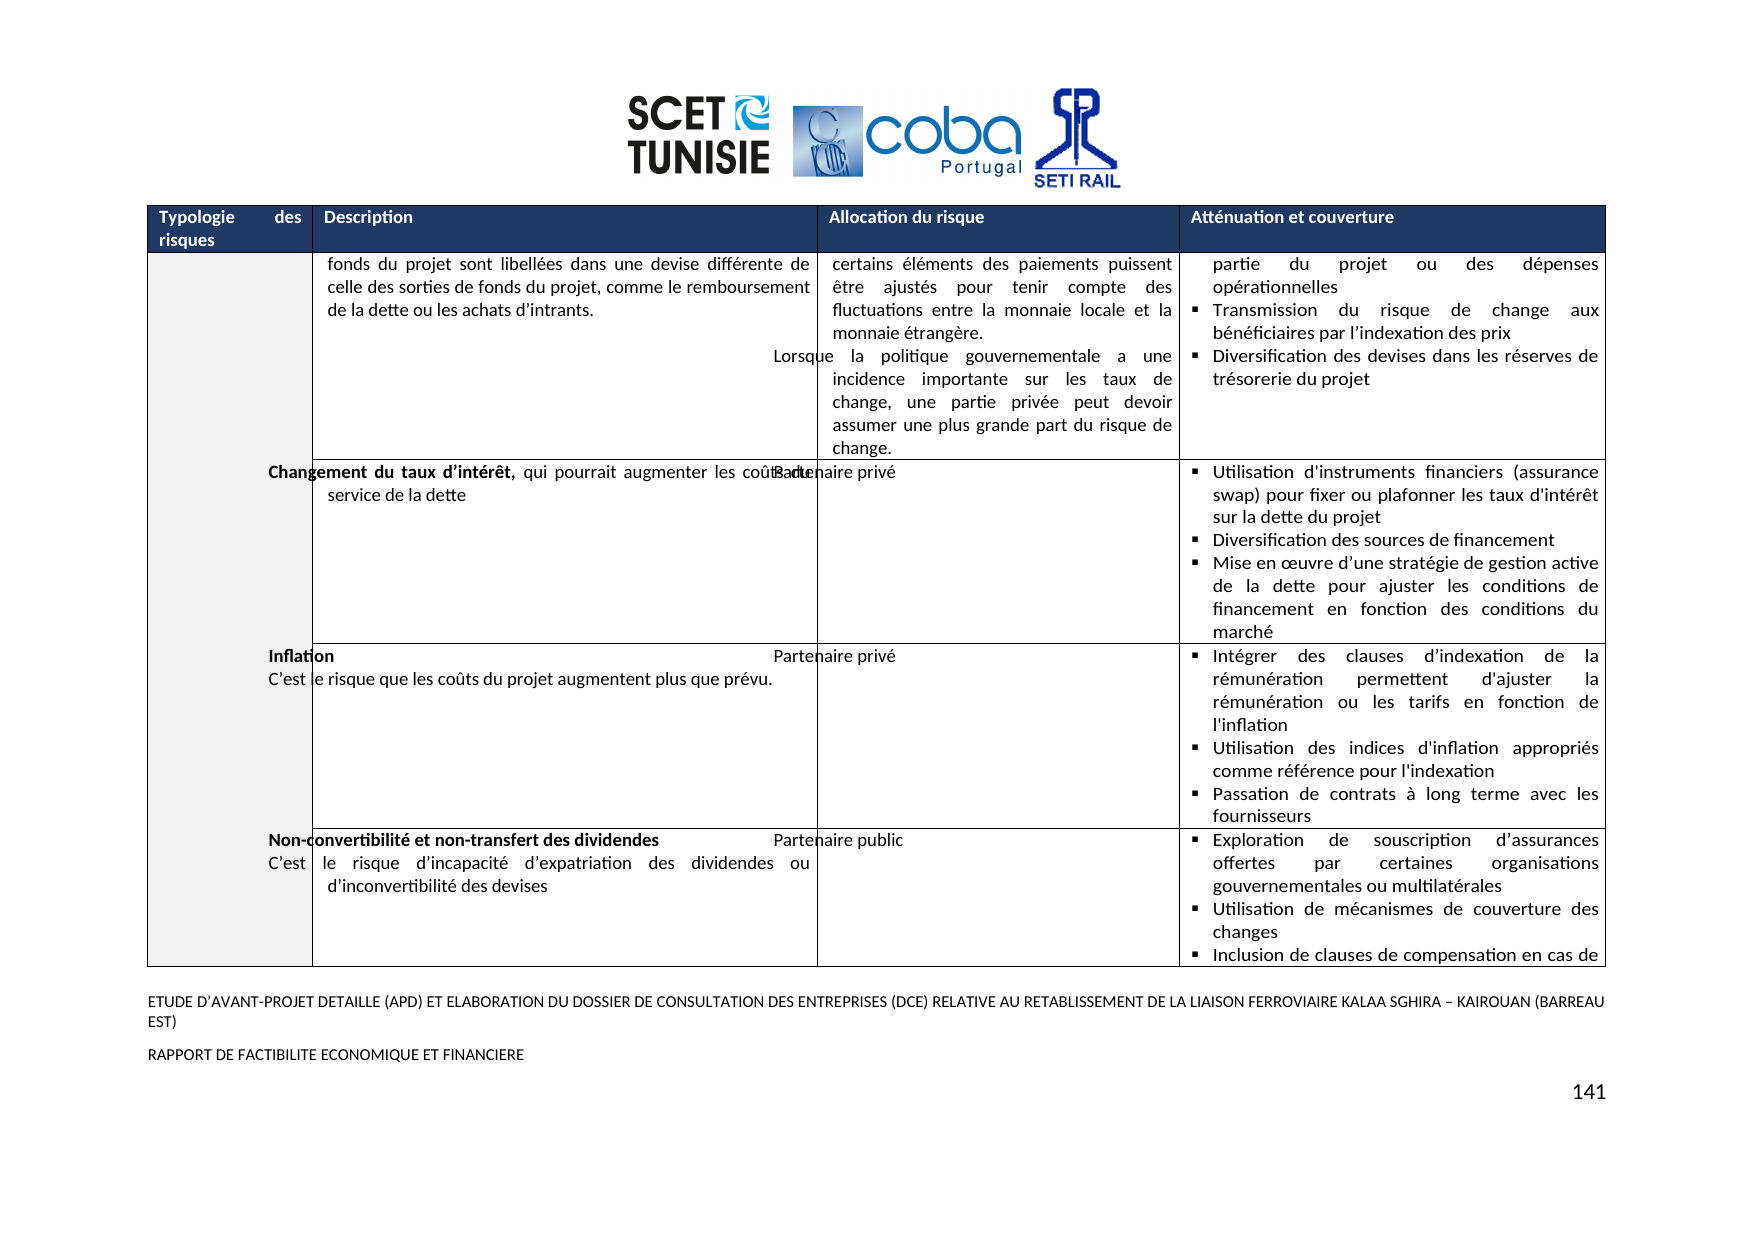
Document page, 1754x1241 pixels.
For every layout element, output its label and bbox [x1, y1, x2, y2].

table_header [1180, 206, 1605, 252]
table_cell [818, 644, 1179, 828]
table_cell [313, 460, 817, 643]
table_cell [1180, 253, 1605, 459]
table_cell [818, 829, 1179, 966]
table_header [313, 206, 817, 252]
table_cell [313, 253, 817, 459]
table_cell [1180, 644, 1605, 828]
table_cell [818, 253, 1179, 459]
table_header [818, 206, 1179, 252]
picture [624, 86, 1123, 189]
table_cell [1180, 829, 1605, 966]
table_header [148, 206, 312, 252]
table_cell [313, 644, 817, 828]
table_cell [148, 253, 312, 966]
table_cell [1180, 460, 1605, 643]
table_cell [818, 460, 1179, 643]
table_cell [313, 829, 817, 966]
